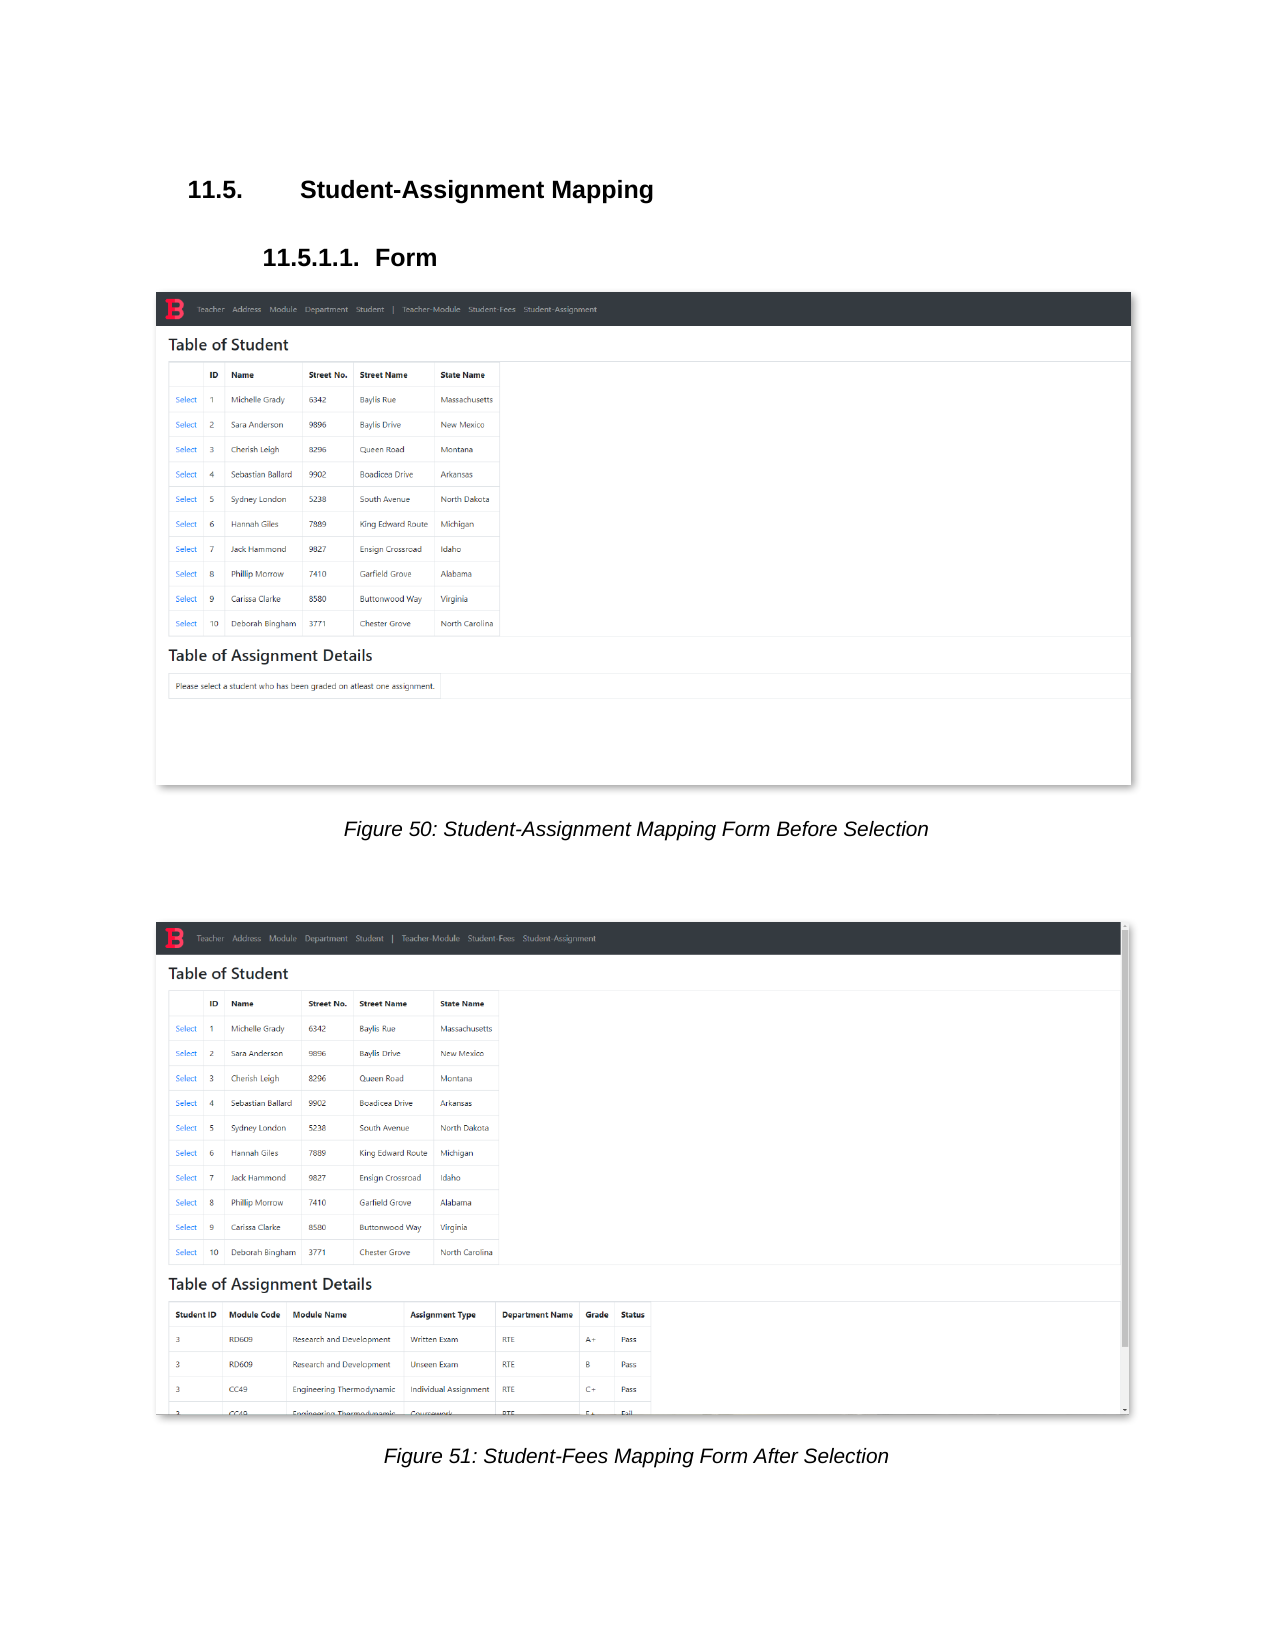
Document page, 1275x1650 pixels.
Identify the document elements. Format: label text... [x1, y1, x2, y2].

subtitle Student-Assignment Mapping [187, 175, 1125, 204]
subtitle Form [262, 243, 1125, 272]
picture [156, 292, 1131, 785]
text Figure : Student-Assignment Mapping Form Before Selection [150, 816, 1125, 840]
picture [156, 922, 1129, 1415]
